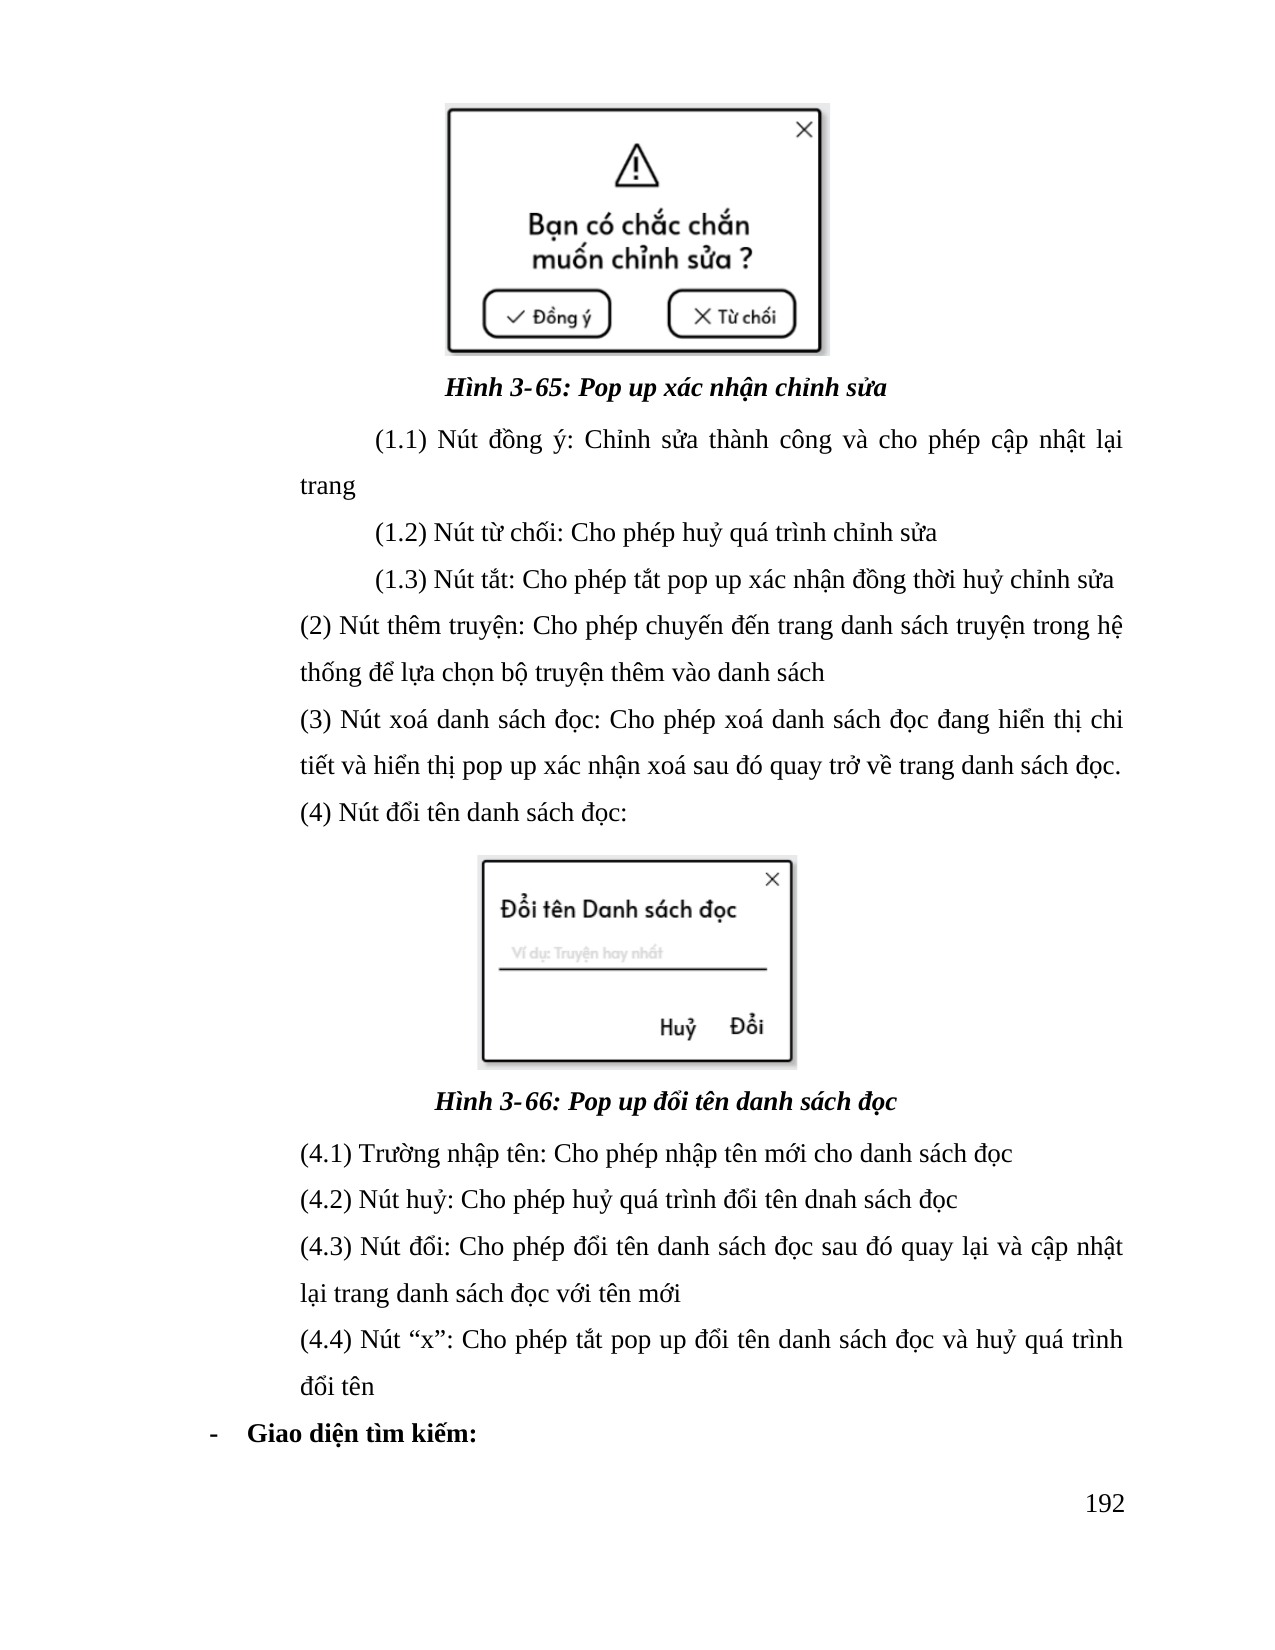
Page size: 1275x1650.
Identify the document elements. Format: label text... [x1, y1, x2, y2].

list (1.1) Nút đồng ý: Chỉnh sửa thành công và cho phép cập nhật lại trang [300, 423, 1125, 501]
list (4) Nút đổi tên danh sách đọc: [300, 796, 1125, 827]
list Giao diện tìm kiếm: [209, 1417, 1125, 1448]
list (4.2) Nút huỷ: Cho phép huỷ quá trình đổi tên dnah sách đọc [300, 1184, 1125, 1215]
list (4.4) Nút “x”: Cho phép tắt pop up đổi tên danh sách đọc và huỷ quá trình đổi tên [300, 1324, 1125, 1401]
text Hình 3-60: Pop up xác nhận chỉnh sửa [150, 371, 1125, 402]
list (4.1) Trường nhập tên: Cho phép nhập tên mới cho danh sách đọc [300, 1137, 1125, 1168]
list (4.3) Nút đổi: Cho phép đổi tên danh sách đọc sau đó quay lại và cập nhật lại trang danh sách đọc với tên mới [300, 1230, 1125, 1308]
text Hình 3-61: Pop up đổi tên danh sách đọc [150, 1085, 1125, 1116]
list (1.2) Nút từ chối: Cho phép huỷ quá trình chỉnh sửa [300, 516, 1125, 547]
list (2) Nút thêm truyện: Cho phép chuyến đến trang danh sách truyện trong hệ thống để lựa chọn bộ truyện thêm vào danh sách [300, 609, 1125, 687]
list (1.3) Nút tắt: Cho phép tắt pop up xác nhận đồng thời huỷ chỉnh sửa [300, 563, 1125, 594]
picture [477, 855, 798, 1070]
list (3) Nút xoá danh sách đọc: Cho phép xoá danh sách đọc đang hiển thị chi tiết và hiển thị pop up xác nhận xoá sau đó quay trở về trang danh sách đọc. [300, 703, 1125, 781]
picture [444, 103, 831, 356]
